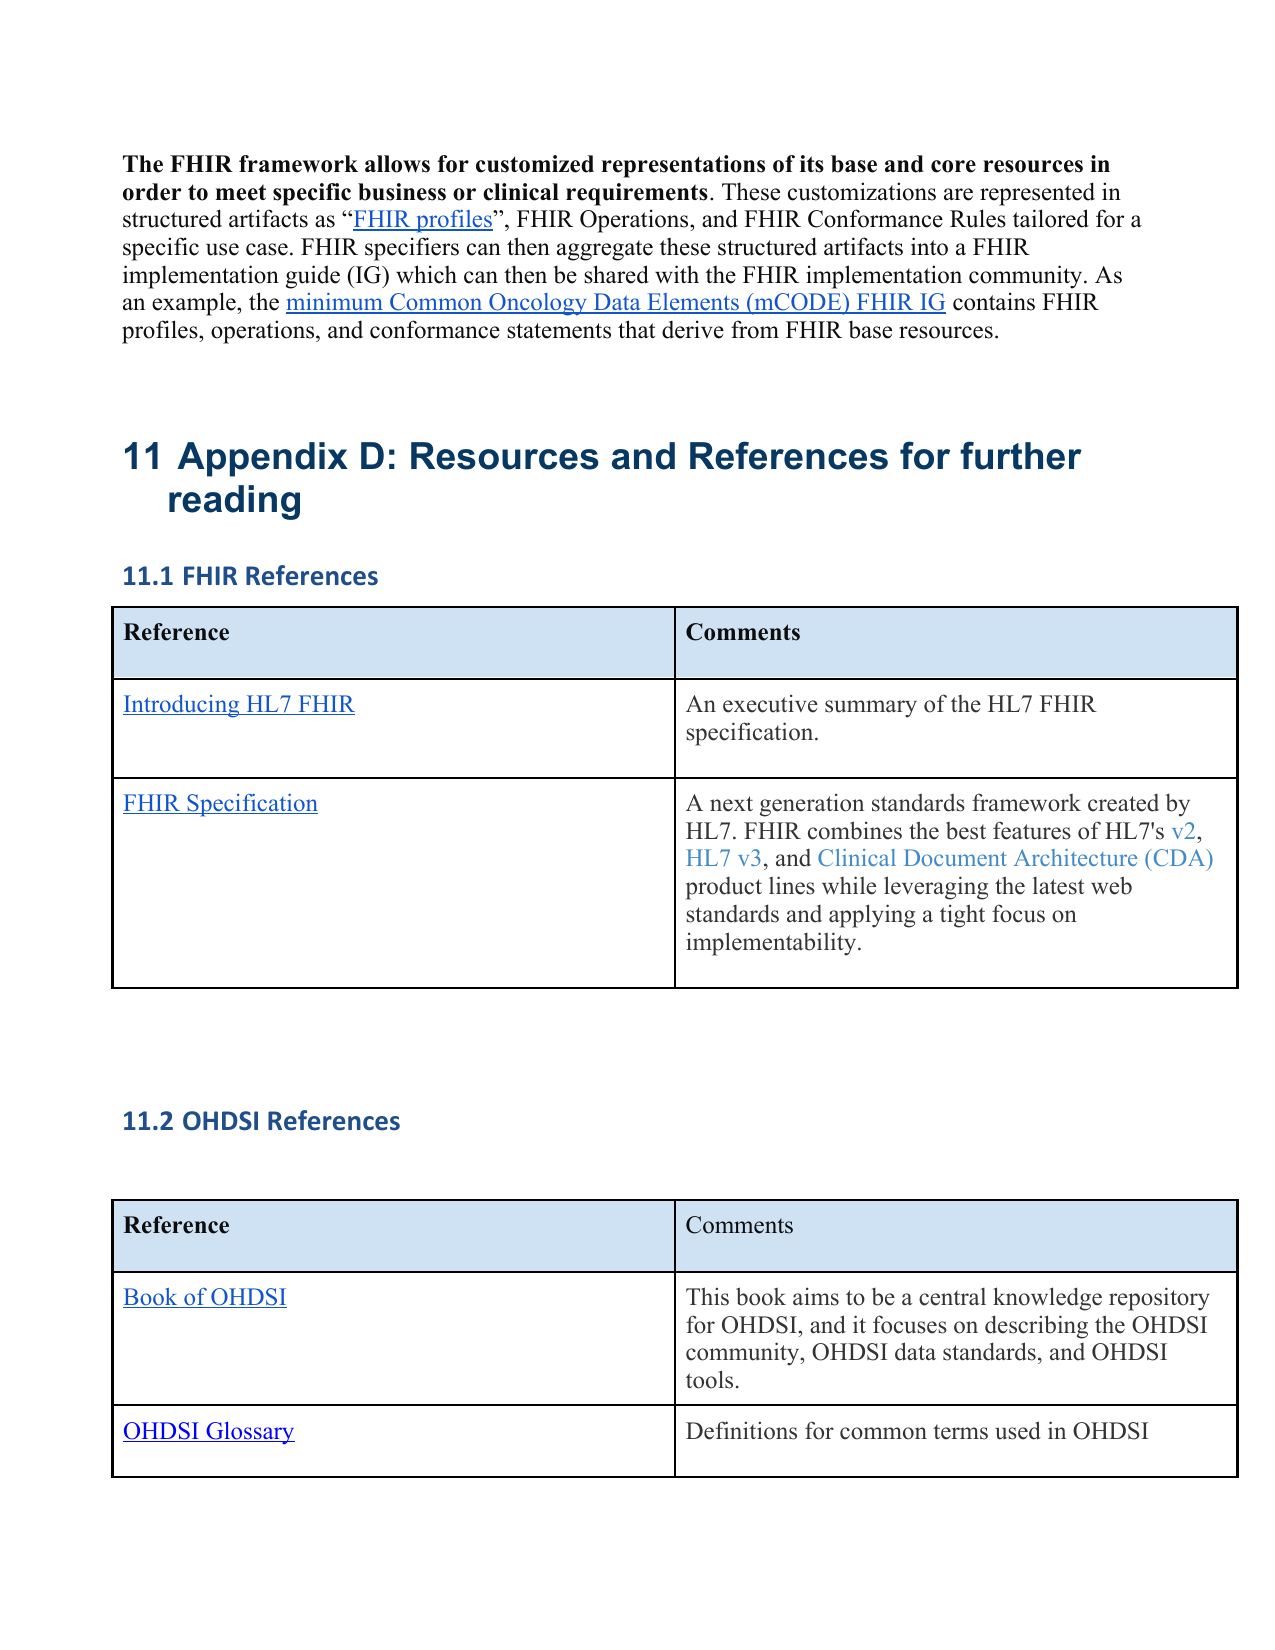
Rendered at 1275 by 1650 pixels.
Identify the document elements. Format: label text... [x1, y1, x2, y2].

text The FHIR framework allows for customized representations of its base and core resources in order to meet specific business or clinical requirements. These customizations are represented in structured artifacts as “FHIR profiles”, FHIR Operations, and FHIR Conformance Rules tailored for a specific use case. FHIR specifiers can then aggregate these structured artifacts into a FHIR implementation guide (IG) which can then be shared with the FHIR implementation community. As an example, the minimum Common Oncology Data Elements (mCODE) FHIR IG contains FHIR profiles, operations, and conformance statements that derive from FHIR base resources. [122, 150, 1144, 344]
table_cell Book of OHDSI [114, 1273, 674, 1404]
subtitle Appendix D: Resources and References for further reading [122, 434, 1144, 520]
table_header Comments [676, 608, 1236, 677]
subtitle FHIR References [122, 558, 1144, 593]
table_cell OHDSI Glossary [114, 1406, 674, 1476]
table_cell An executive summary of the HL7 FHIR specification. [676, 680, 1236, 777]
table_cell FHIR Specification [114, 779, 674, 987]
table_header Reference [114, 1201, 674, 1271]
table_cell Introducing HL7 FHIR [114, 680, 674, 777]
table_header Reference [114, 608, 674, 677]
table_cell A next generation standards framework created by HL7. FHIR combines the best features of HL7's v2, HL7 v3, and Clinical Document Architecture (CDA) product lines while leveraging the latest web standards and applying a tight focus on implementability. [676, 779, 1236, 987]
table_header Comments [676, 1201, 1236, 1271]
table_cell This book aims to be a central knowledge repository for OHDSI, and it focuses on describing the OHDSI community, OHDSI data standards, and OHDSI tools. [676, 1273, 1236, 1404]
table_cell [676, 1406, 1236, 1476]
subtitle OHDSI References [122, 1102, 1144, 1138]
